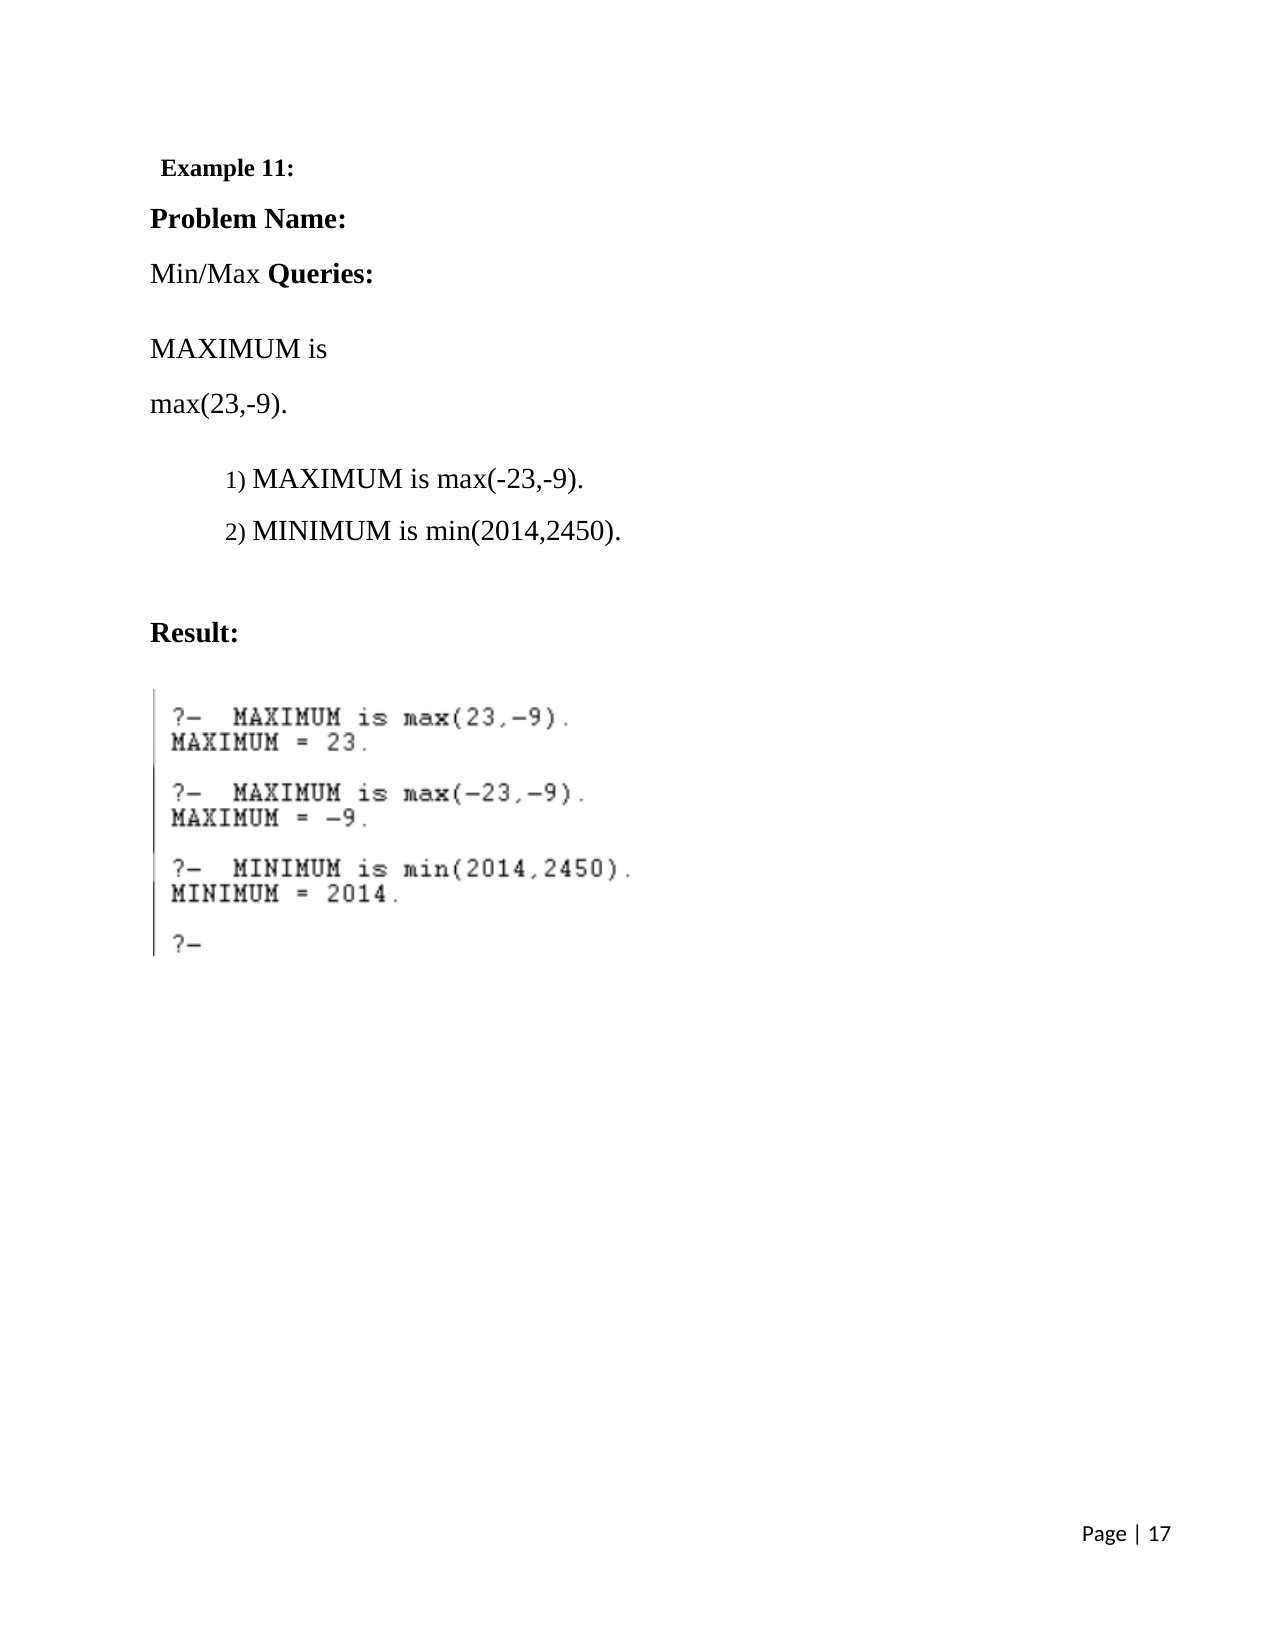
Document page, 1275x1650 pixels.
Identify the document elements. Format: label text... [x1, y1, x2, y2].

text Result: [150, 615, 1171, 648]
picture [153, 689, 630, 956]
subtitle Example 11: [160, 153, 1171, 182]
list MAXIMUM is max(-23,-9). [225, 461, 1171, 494]
list MINIMUM is min(2014,2450). [225, 513, 1171, 547]
text MAXIMUM is max(23,-9). [150, 331, 419, 420]
text Problem Name: Min/Max Queries: [150, 201, 419, 290]
